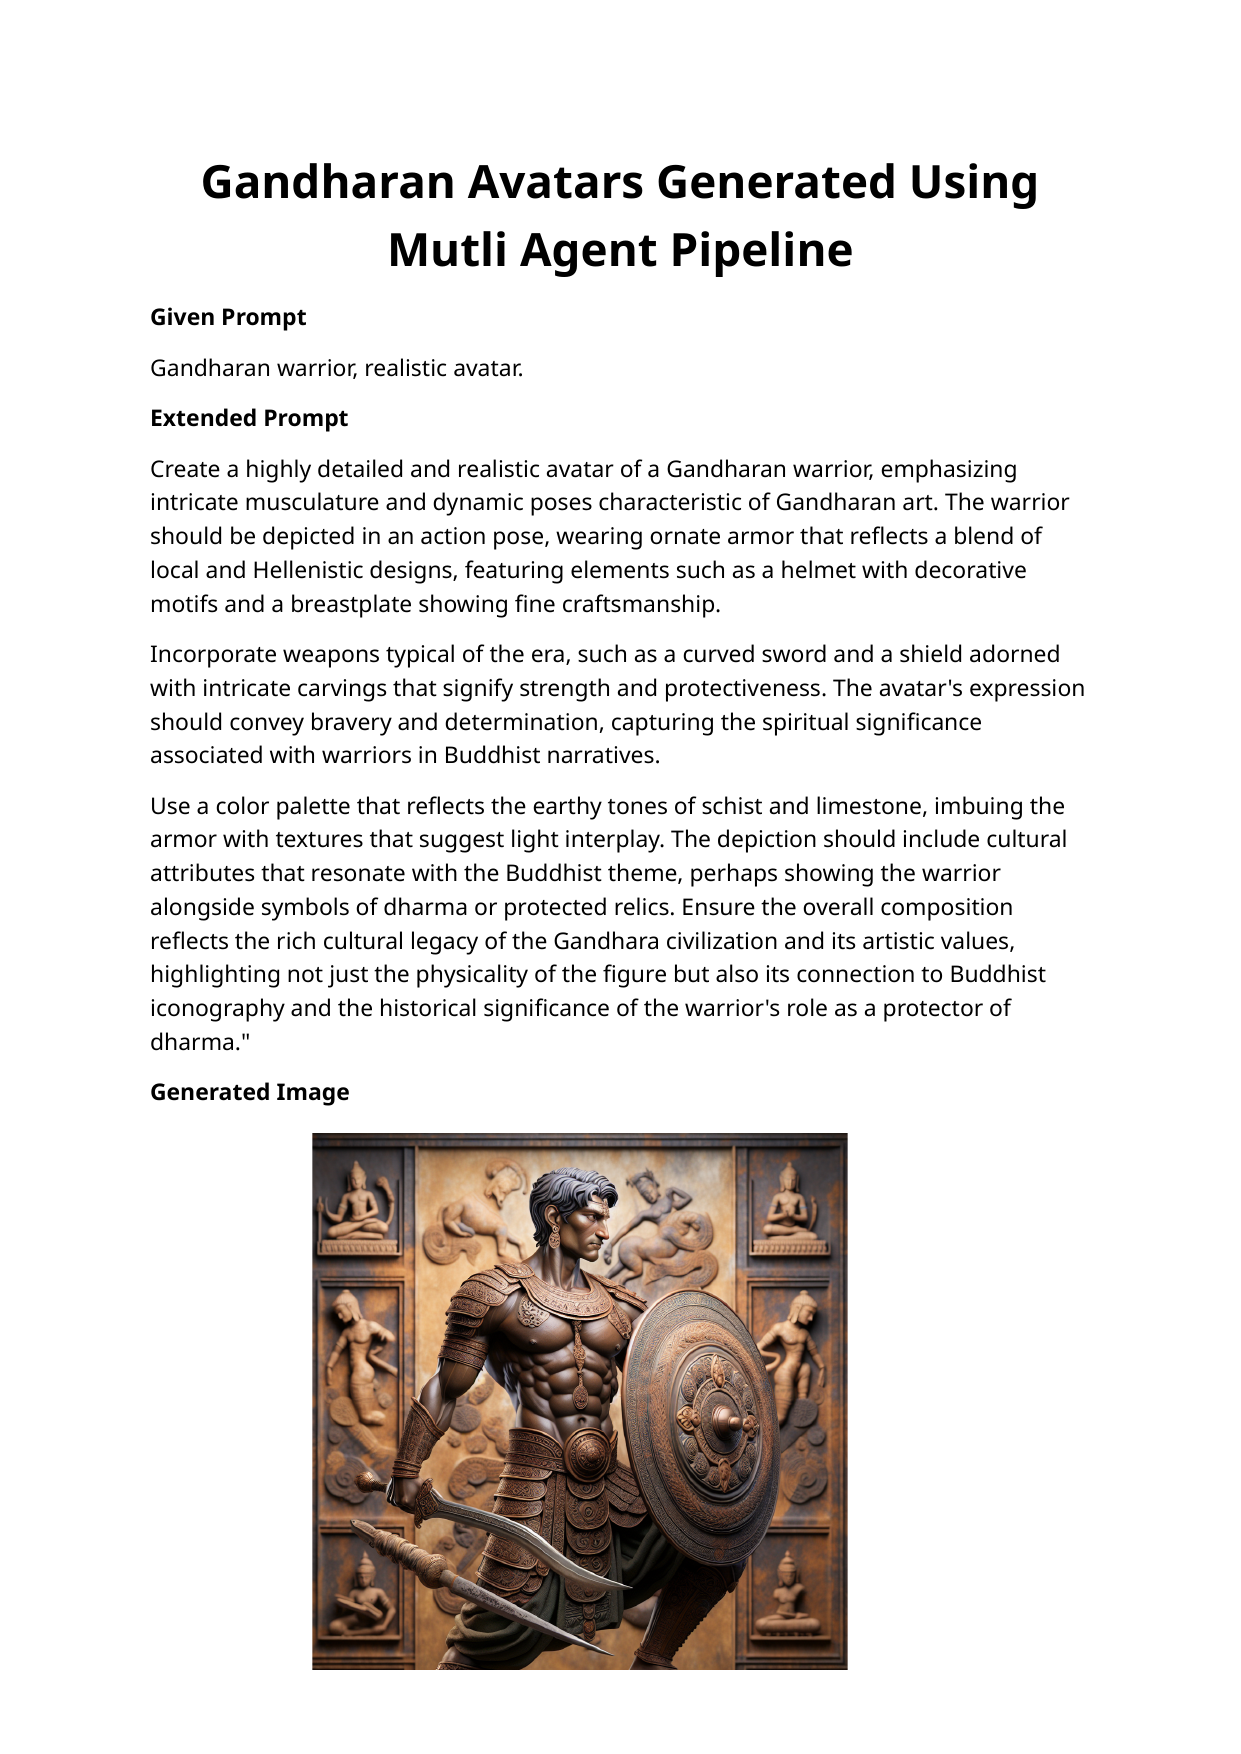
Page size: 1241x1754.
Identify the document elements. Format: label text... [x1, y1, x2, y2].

text Incorporate weapons typical of the era, such as a curved sword and a shield adorned with intricate carvings that signify strength and protectiveness. The avatar's expression should convey bravery and determination, capturing the spiritual significance associated with warriors in Buddhist narratives. [150, 638, 1090, 770]
text Create a highly detailed and realistic avatar of a Gandharan warrior, emphasizing intricate musculature and dynamic poses characteristic of Gandharan art. The warrior should be depicted in an action pose, wearing ornate armor that reflects a blend of local and Hellenistic designs, featuring elements such as a helmet with decorative motifs and a breastplate showing fine craftsmanship. [150, 452, 1090, 619]
text Gandharan Avatars Generated Using Mutli Agent Pipeline [150, 150, 1090, 280]
picture [312, 1133, 848, 1670]
text Given Prompt [150, 301, 1090, 332]
text Use a color palette that reflects the earthy tones of schist and limestone, imbuing the armor with textures that suggest light interplay. The depiction should include cultural attributes that resonate with the Buddhist theme, perhaps showing the warrior alongside symbols of dharma or protected relics. Ensure the overall composition reflects the rich cultural legacy of the Gandhara civilization and its artistic values, highlighting not just the physicality of the figure but also its connection to Buddhist iconography and the historical significance of the warrior's role as a protector of dharma." [150, 789, 1090, 1057]
text Extended Prompt [150, 402, 1090, 433]
text Gandharan warrior, realistic avatar. [150, 352, 1090, 383]
text Generated Image [150, 1076, 1090, 1107]
